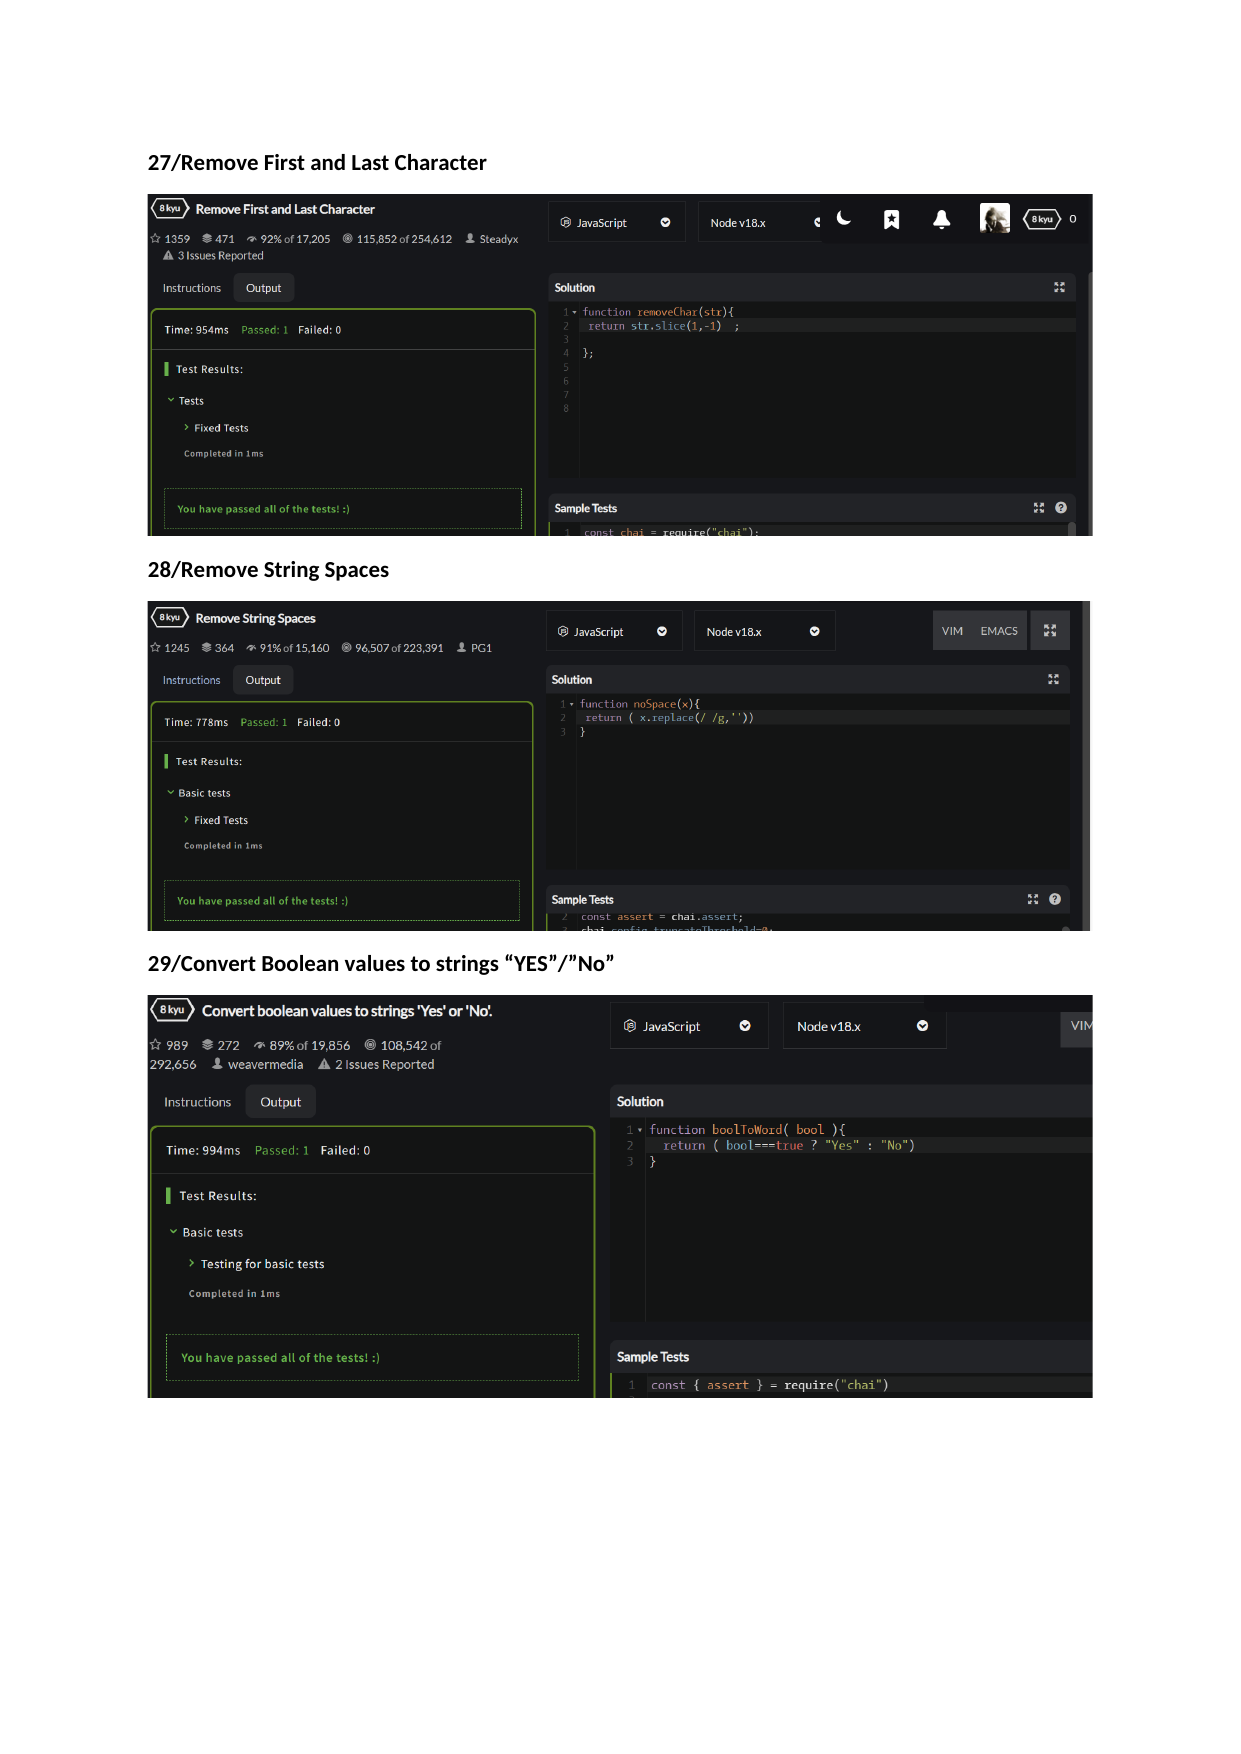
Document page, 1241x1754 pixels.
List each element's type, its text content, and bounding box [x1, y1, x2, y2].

picture [147, 995, 1093, 1398]
text 29/Convert Boolean values to strings “YES”/”No” [148, 949, 1093, 977]
picture [147, 601, 1093, 931]
text 27/Remove First and Last Character [148, 148, 1093, 176]
picture [147, 194, 1093, 536]
text 28/Remove String Spaces [148, 555, 1093, 583]
